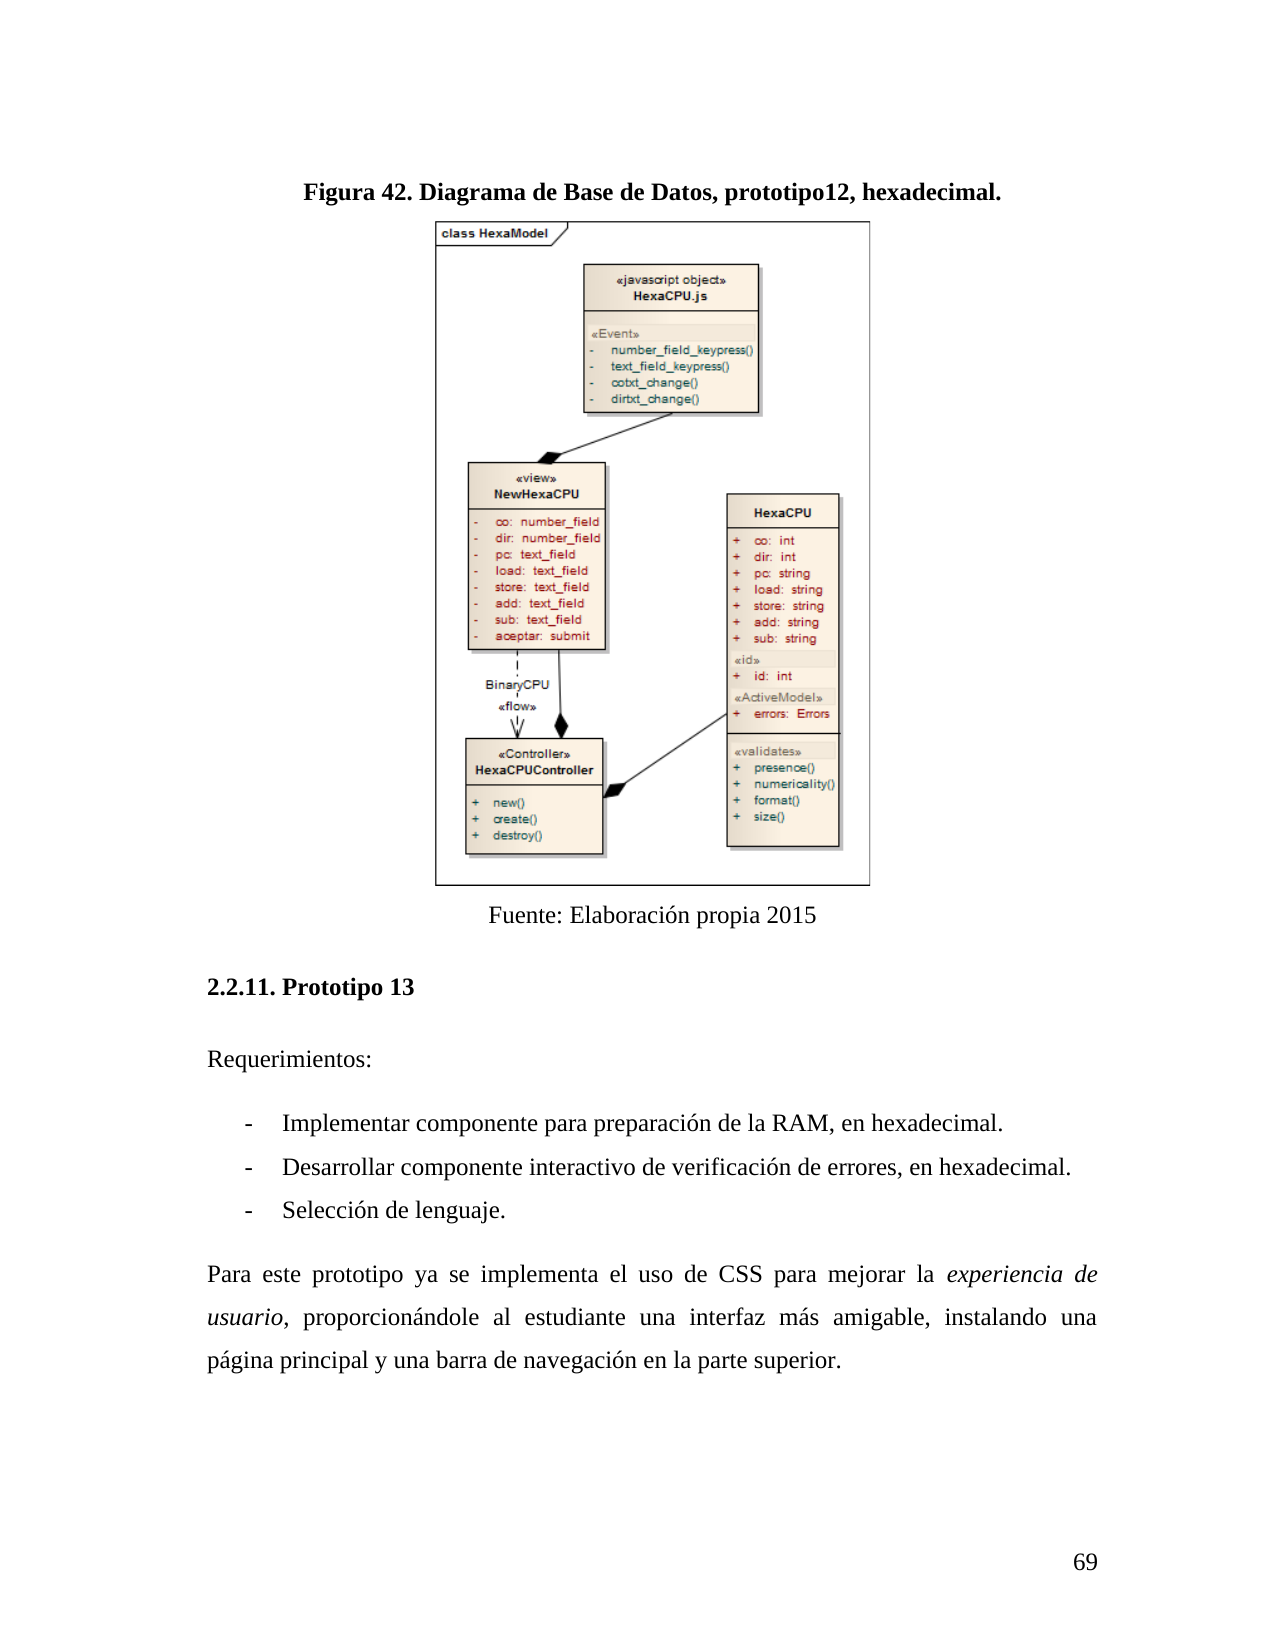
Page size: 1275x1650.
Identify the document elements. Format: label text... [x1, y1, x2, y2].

text Para este prototipo ya se implementa el uso de CSS para mejorar la experiencia de usuario, proporcionándole al estudiante una interfaz más amigable, instalando una página principal y una barra de navegación en la parte superior. [207, 1259, 1098, 1374]
subtitle 2.2.11. Prototipo 13 [207, 972, 1098, 1001]
list Implementar componente para preparación de la RAM, en hexadecimal. [244, 1108, 1098, 1137]
list Desarrollar componente interactivo de verificación de errores, en hexadecimal. [244, 1152, 1098, 1180]
text Requerimientos: [207, 1044, 1098, 1073]
list Selección de lenguaje. [244, 1195, 1098, 1223]
text Fuente: Elaboración propia 2015 [207, 900, 1098, 929]
picture [434, 220, 871, 886]
text Figura 42. Diagrama de Base de Datos, prototipo12, hexadecimal. [207, 177, 1098, 206]
